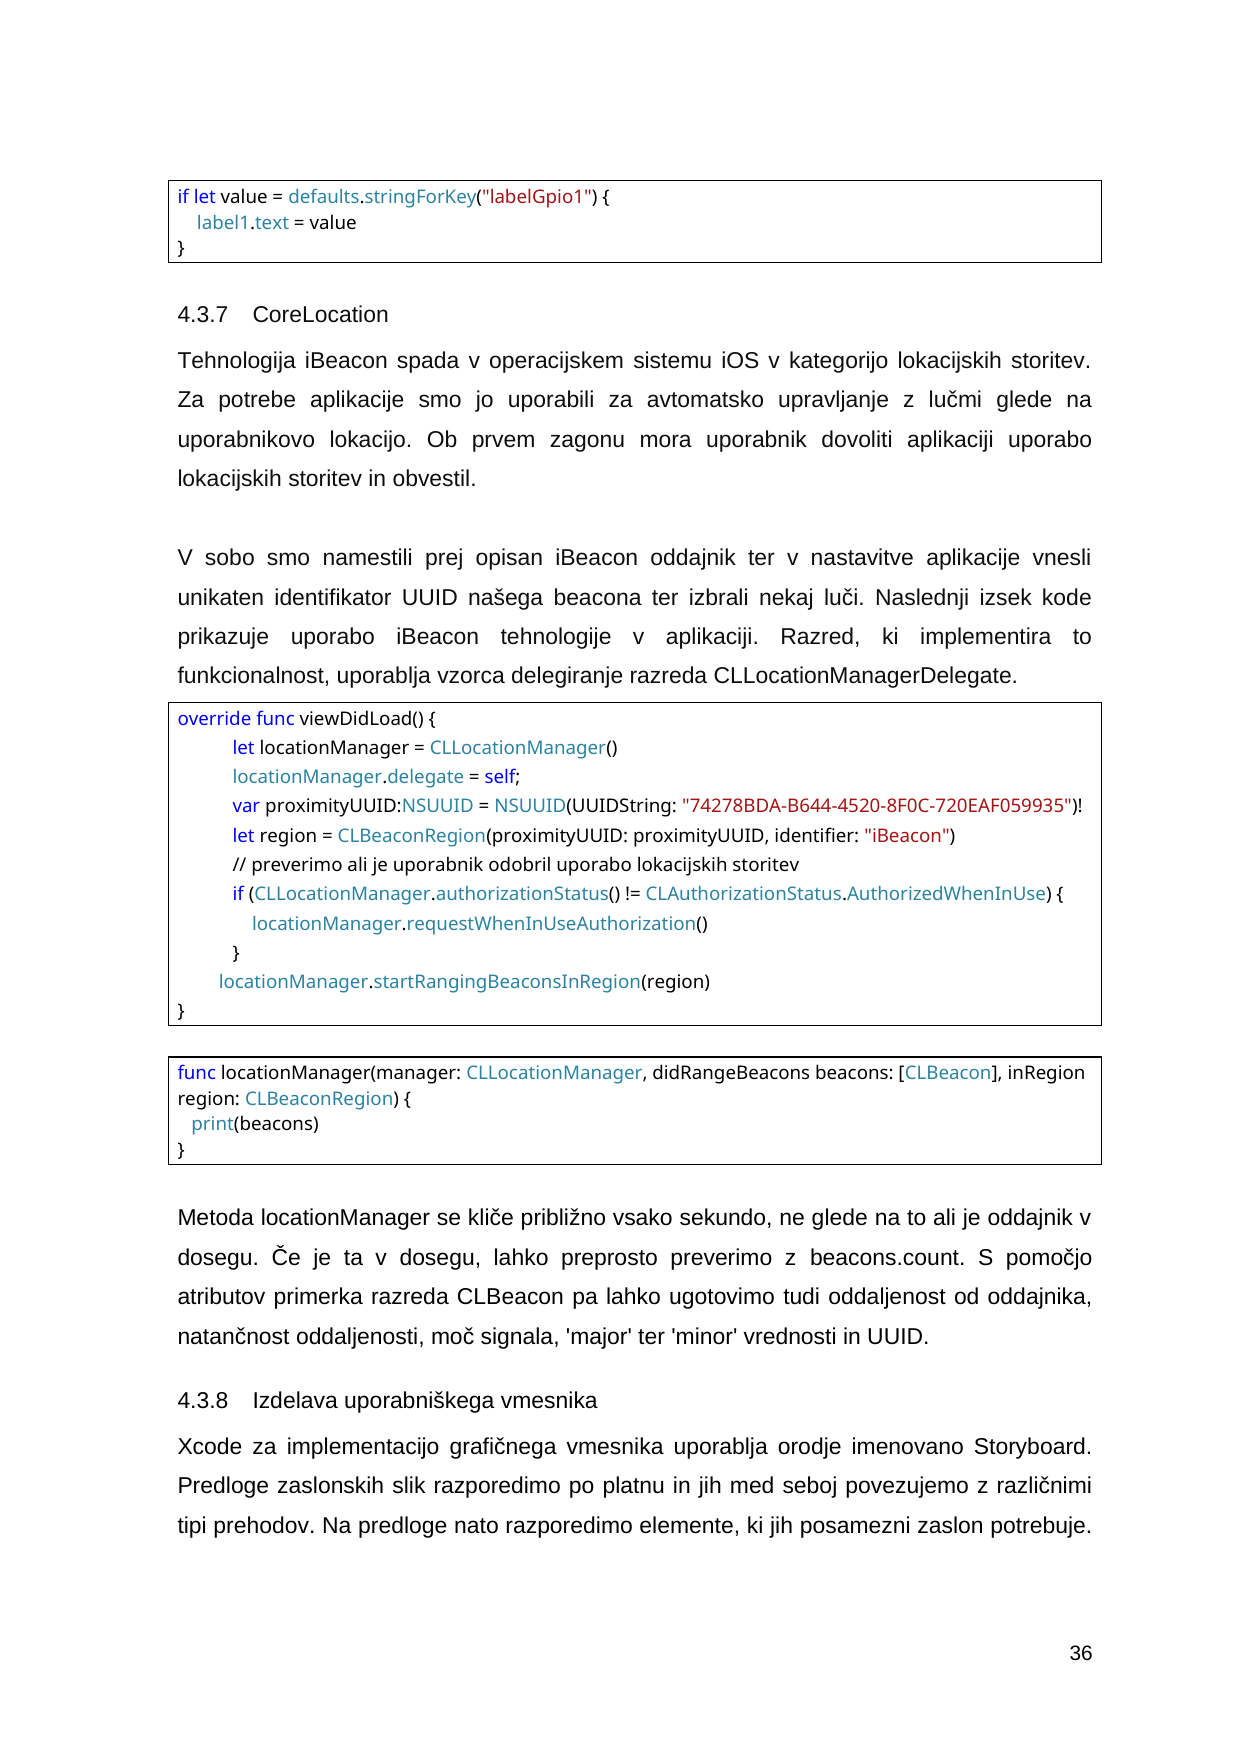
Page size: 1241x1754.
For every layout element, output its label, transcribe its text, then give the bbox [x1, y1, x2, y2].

text } [169, 994, 1101, 1025]
text } [169, 1133, 1101, 1164]
subtitle CoreLocation [177, 301, 1092, 327]
text locationManager.startRangingBeaconsInRegion(region) [169, 965, 1101, 994]
text // preverimo ali je uporabnik odobril uporabo lokacijskih storitev [169, 848, 1101, 877]
text let region = CLBeaconRegion(proximityUUID: proximityUUID, identifier: "iBeacon") [169, 819, 1101, 848]
text label1.text = value [177, 209, 1092, 231]
text Tehnologija iBeacon spada v operacijskem sistemu iOS v kategorijo lokacijskih storitev. Za potrebe aplikacije smo jo uporabili za avtomatsko upravljanje z lučmi glede na uporabnikovo lokacijo. Ob prvem zagonu mora uporabnik dovoliti aplikaciji uporabo lokacijskih storitev in obvestil. [177, 347, 1092, 491]
text V sobo smo namestili prej opisan iBeacon oddajnik ter v nastavitve aplikacije vnesli unikaten identifikator UUID našega beacona ter izbrali nekaj luči. Naslednji izsek kode prikazuje uporabo iBeacon tehnologije v aplikaciji. Razred, ki implementira to funkcionalnost, uporablja vzorca delegiranje razreda CLLocationManagerDelegate. [177, 544, 1092, 689]
text let locationManager = CLLocationManager() [169, 731, 1101, 760]
text override func viewDidLoad() { [169, 703, 1101, 731]
text locationManager.requestWhenInUseAuthorization() [169, 907, 1101, 935]
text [177, 1433, 1092, 1538]
text Metoda locationManager se kliče približno vsako sekundo, ne glede na to ali je oddajnik v dosegu. Če je ta v dosegu, lahko preprosto preverimo z beacons.count. S pomočjo atributov primerka razreda CLBeacon pa lahko ugotovimo tudi oddaljenost od oddajnika, natančnost oddaljenosti, moč signala, 'major' ter 'minor' vrednosti in UUID. [177, 1204, 1092, 1349]
text if let value = defaults.stringForKey("labelGpio1") { [169, 181, 1101, 209]
text locationManager.delegate = self; [169, 760, 1101, 789]
text var proximityUUID:NSUUID = NSUUID(UUIDString: "74278BDA-B644-4520-8F0C-720EAF059935")! [169, 790, 1101, 818]
text } [169, 231, 1101, 262]
text print(beacons) [177, 1111, 1092, 1133]
text } [169, 936, 1101, 965]
text if (CLLocationManager.authorizationStatus() != CLAuthorizationStatus.AuthorizedWhenInUse) { [169, 877, 1101, 906]
subtitle Izdelava uporabniškega vmesnika [177, 1387, 1092, 1413]
text func locationManager(manager: CLLocationManager, didRangeBeacons beacons: [CLBeacon], inRegion region: CLBeaconRegion) { [169, 1058, 1101, 1111]
